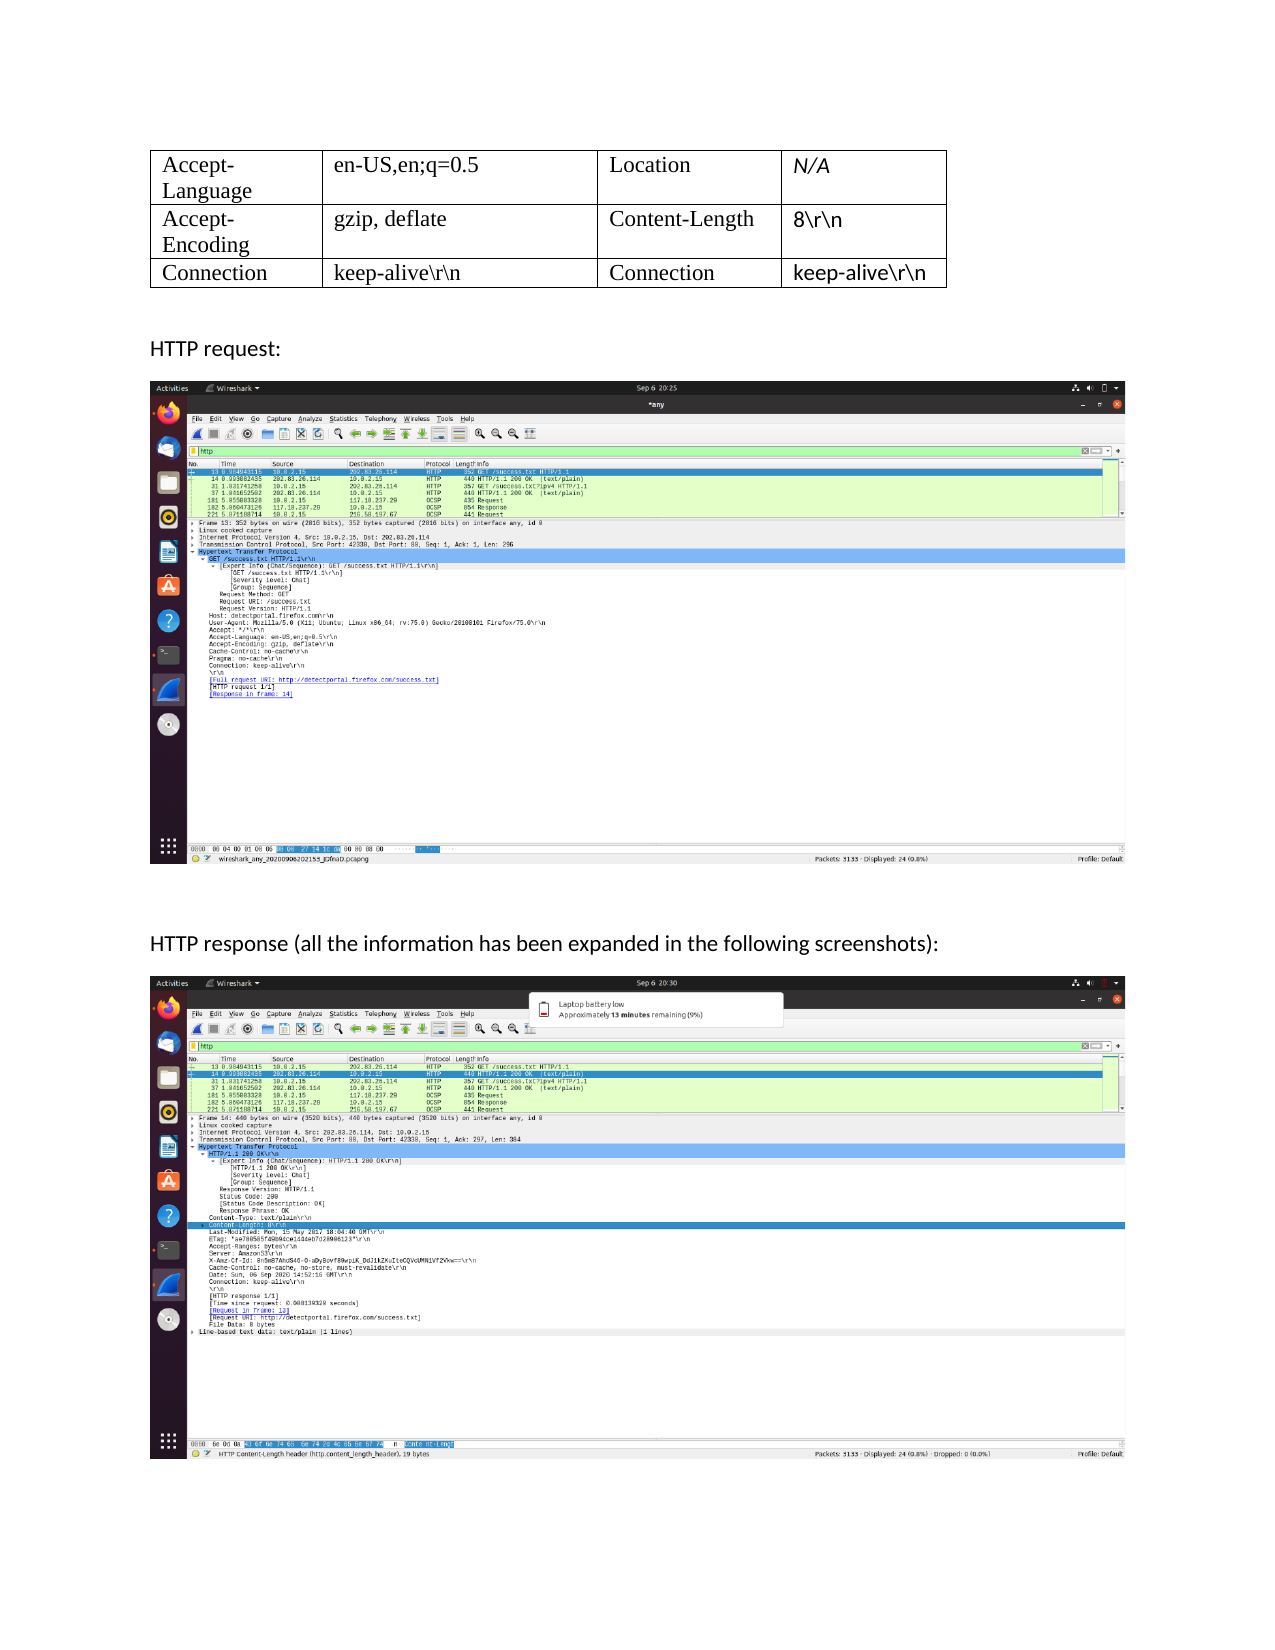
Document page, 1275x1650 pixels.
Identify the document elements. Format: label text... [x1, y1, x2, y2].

picture [150, 976, 1125, 1459]
table_cell Accept-Encoding [151, 205, 322, 257]
table_cell 8\r\n [782, 205, 946, 257]
table_cell Location [598, 151, 781, 204]
table_cell Content-Length [598, 205, 781, 257]
text HTTP request: [150, 334, 1125, 362]
table_cell keep-alive\r\n [323, 259, 597, 287]
table_cell gzip, deflate [323, 205, 597, 257]
text HTTP response (all the information has been expanded in the following screenshots): [150, 929, 1125, 957]
table_cell Connection [151, 259, 322, 287]
table_cell N/A [782, 151, 946, 204]
table_cell en-US,en;q=0.5 [323, 151, 597, 204]
table_cell Accept-Language [151, 151, 322, 204]
table_cell keep-alive\r\n [782, 259, 946, 287]
picture [150, 381, 1125, 864]
table_cell Connection [598, 259, 781, 287]
